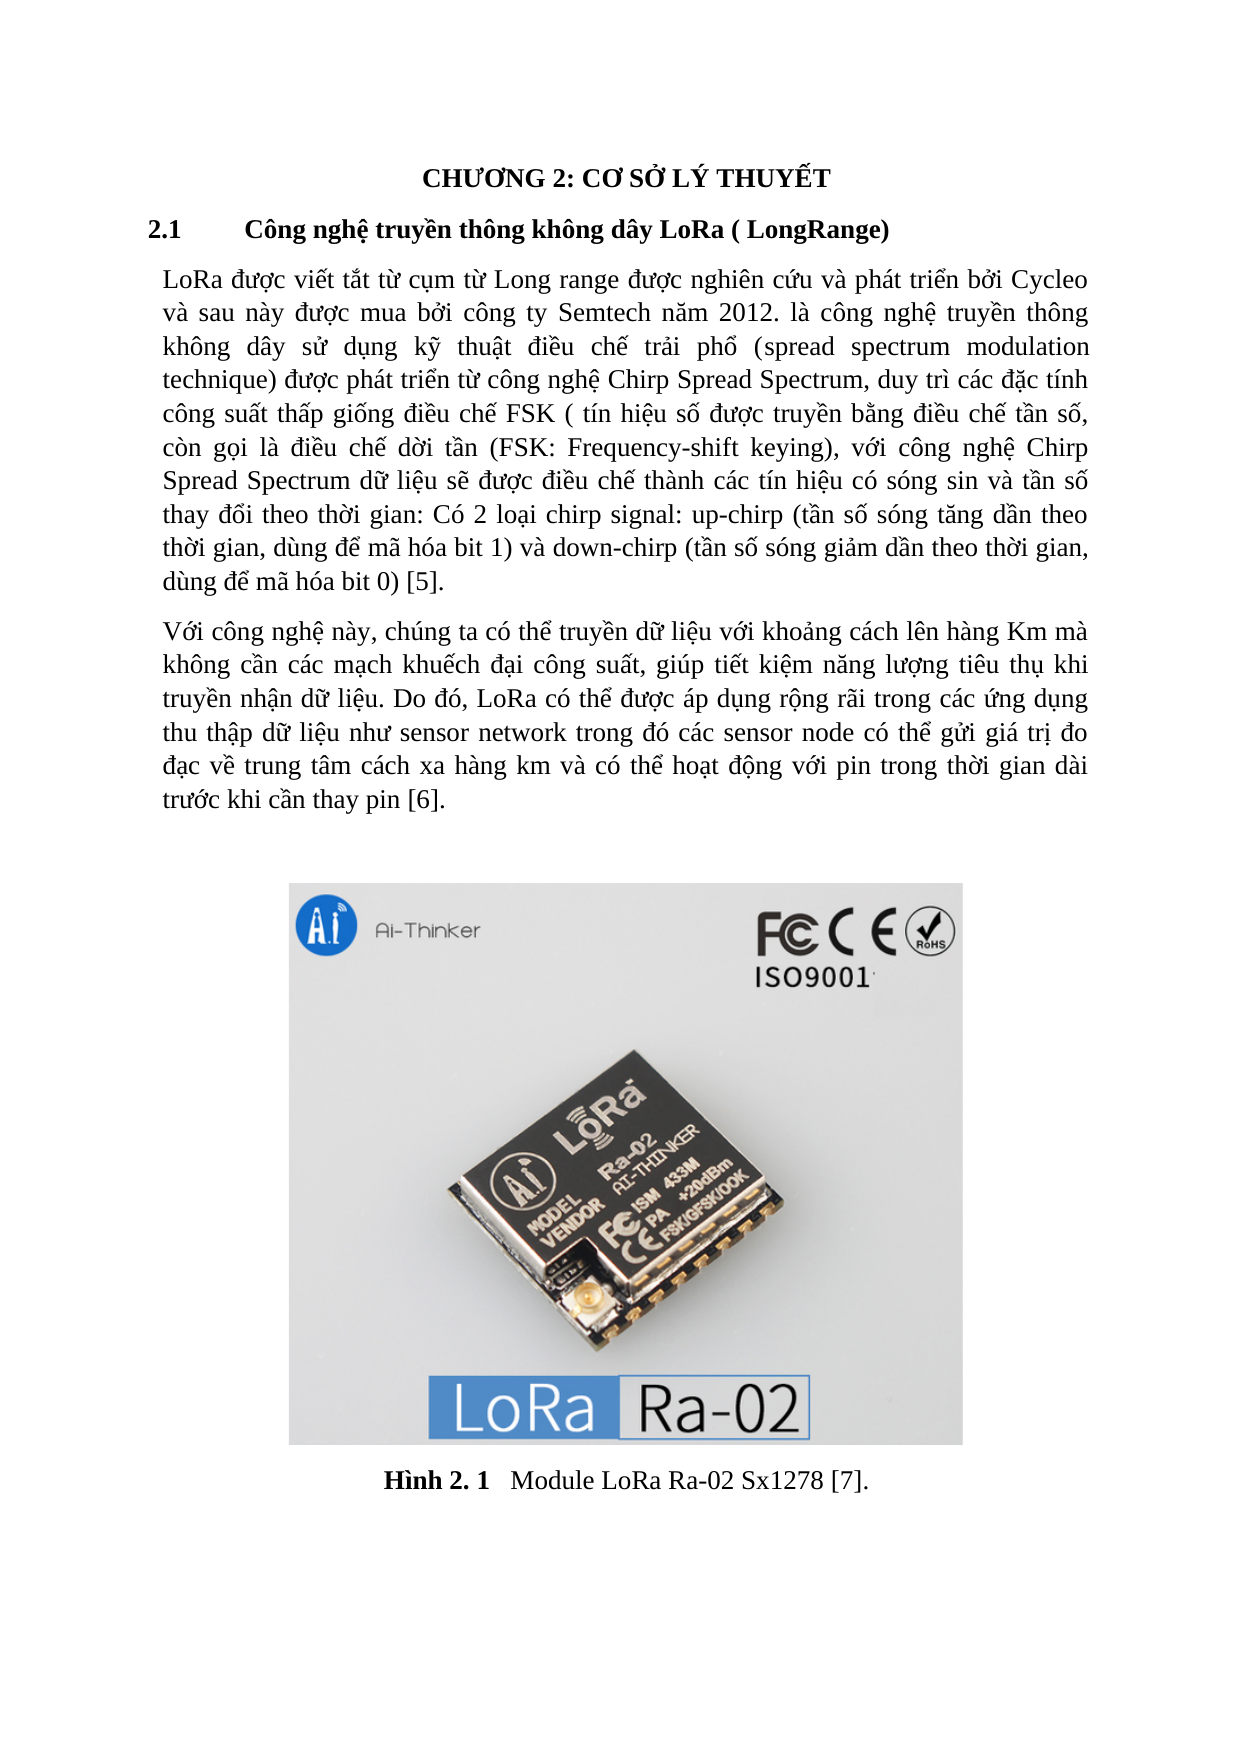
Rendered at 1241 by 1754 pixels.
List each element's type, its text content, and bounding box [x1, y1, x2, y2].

text Hình 2. 1 Module LoRa Ra-02 Sx1278 . [162, 1464, 1090, 1495]
text LoRa được viết tắt từ cụm từ Long range được nghiên cứu và phát triển bởi Cycleo và sau này được mua bởi công ty Semtech năm 2012. là công nghệ truyền thông không dây sử dụng kỹ thuật điều chế trải phổ (spread spectrum modulation technique) được phát triển từ công nghệ Chirp Spread Spectrum, duy trì các đặc tính công suất thấp giống điều chế FSK ( tín hiệu số được truyền bằng điều chế tần số, còn gọi là điều chế dời tần (FSK: Frequency-shift keying), với công nghệ Chirp Spread Spectrum dữ liệu sẽ được điều chế thành các tín hiệu có sóng sin và tần số thay đổi theo thời gian: Có 2 loại chirp signal: up-chirp (tần số sóng tăng dần theo thời gian, dùng để mã hóa bit 1) và down-chirp (tần số sóng giảm dần theo thời gian, dùng để mã hóa bit 0) . [162, 263, 1090, 596]
text CHƯƠNG 2: CƠ SỞ LÝ THUYẾT [162, 162, 1090, 194]
picture [288, 883, 964, 1445]
text Với công nghệ này, chúng ta có thể truyền dữ liệu với khoảng cách lên hàng Km mà không cần các mạch khuếch đại công suất, giúp tiết kiệm năng lượng tiêu thụ khi truyền nhận dữ liệu. Do đó, LoRa có thể được áp dụng rộng rãi trong các ứng dụng thu thập dữ liệu như sensor network trong đó các sensor node có thể gửi giá trị đo đạc về trung tâm cách xa hàng km và có thể hoạt động với pin trong thời gian dài trước khi cần thay pin . [162, 615, 1090, 814]
list Công nghệ truyền thông không dây LoRa ( LongRange) [148, 213, 1090, 244]
